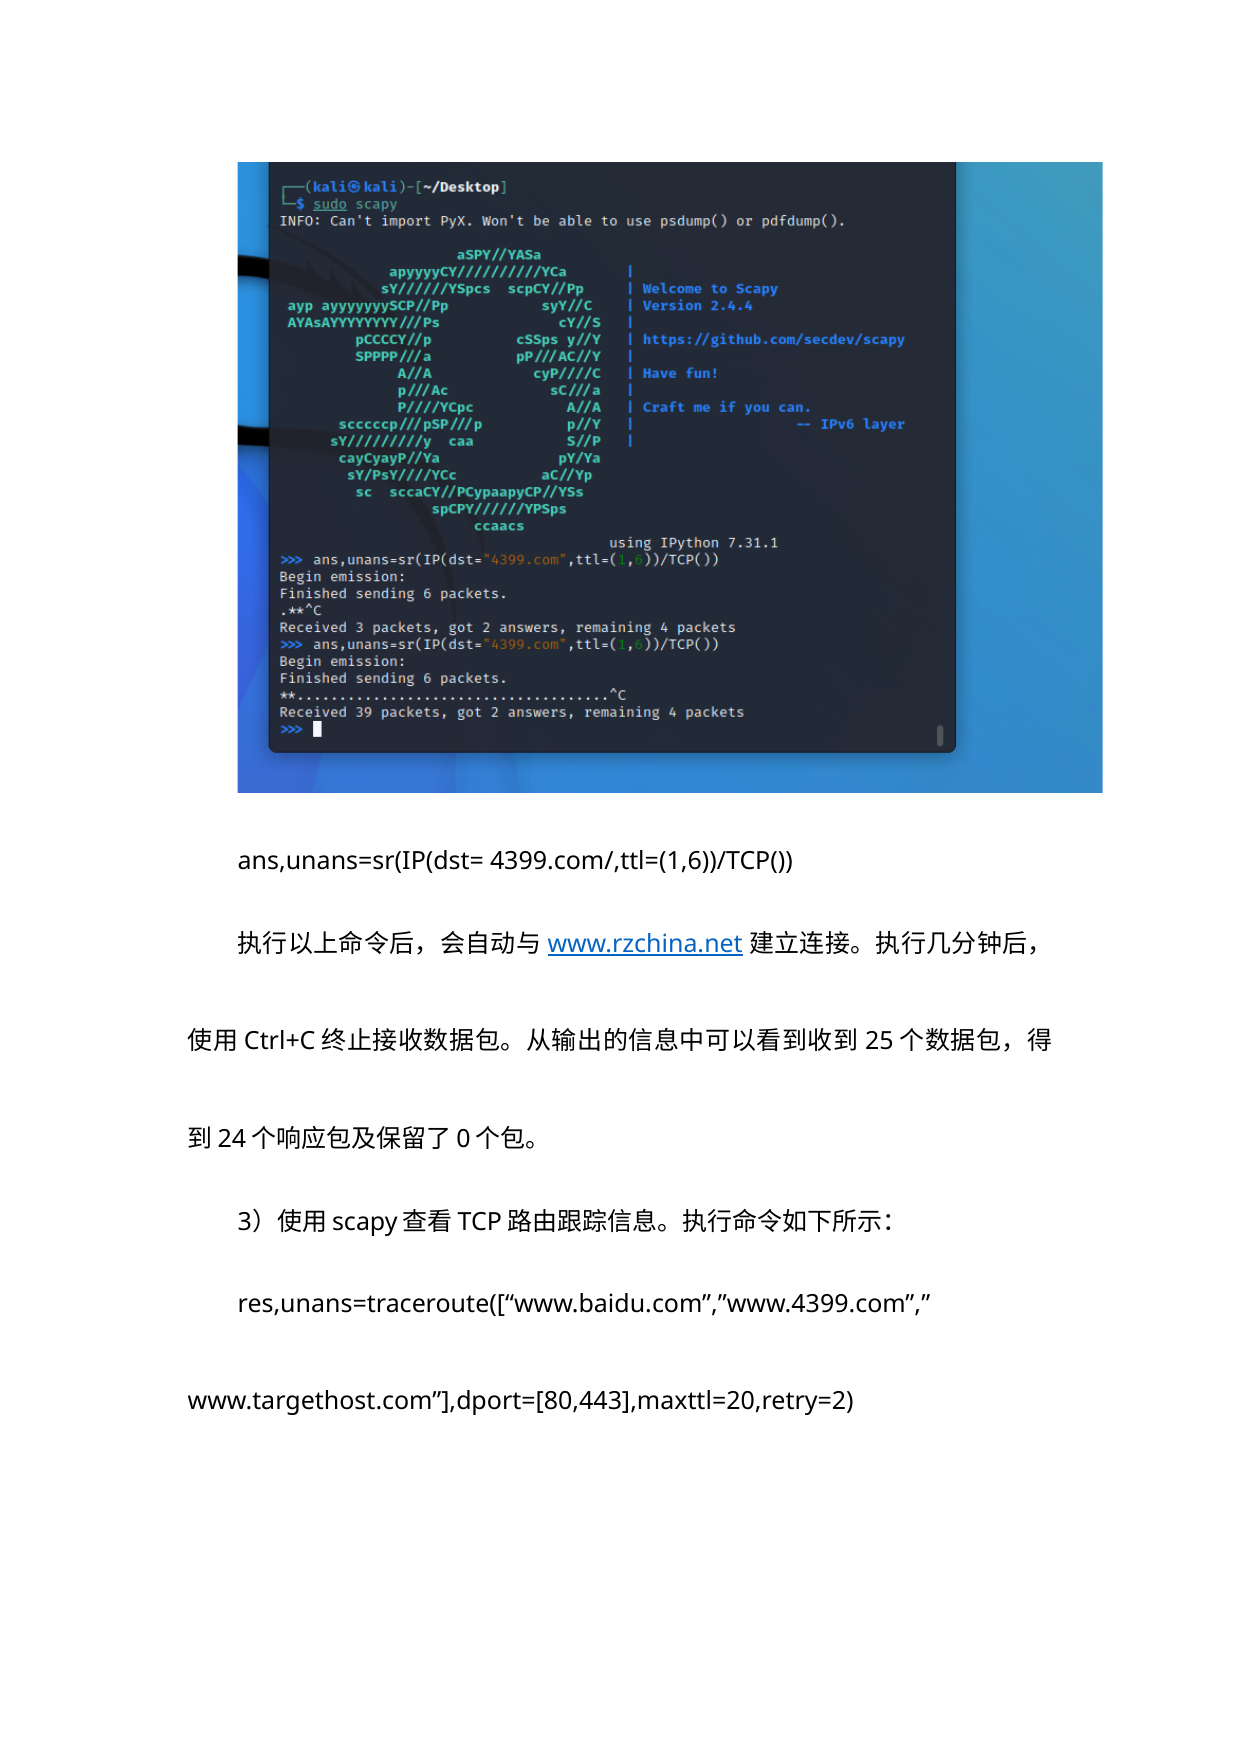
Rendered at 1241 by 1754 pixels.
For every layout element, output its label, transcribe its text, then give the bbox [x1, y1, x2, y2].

text 3）使用scapy查看TCP路由跟踪信息。执行命令如下所示： [187, 1187, 1053, 1252]
picture [237, 162, 1103, 793]
text res,unans=traceroute([“www.baidu.com”,”www.4399.com”,” www.targethost.com”],dport=[80,443],maxttl=20,retry=2) [187, 1270, 1053, 1433]
text 执行以上命令后，会自动与 www.rzchina.net 建立连接。执行几分钟后，使用Ctrl+C终止接收数据包。从输出的信息中可以看到收到25个数据包，得到24个响应包及保留了0个包。 [187, 909, 1053, 1169]
text ans,unans=sr(IP(dst= 4399.com/,ttl=(1,6))/TCP()) [187, 827, 1053, 892]
